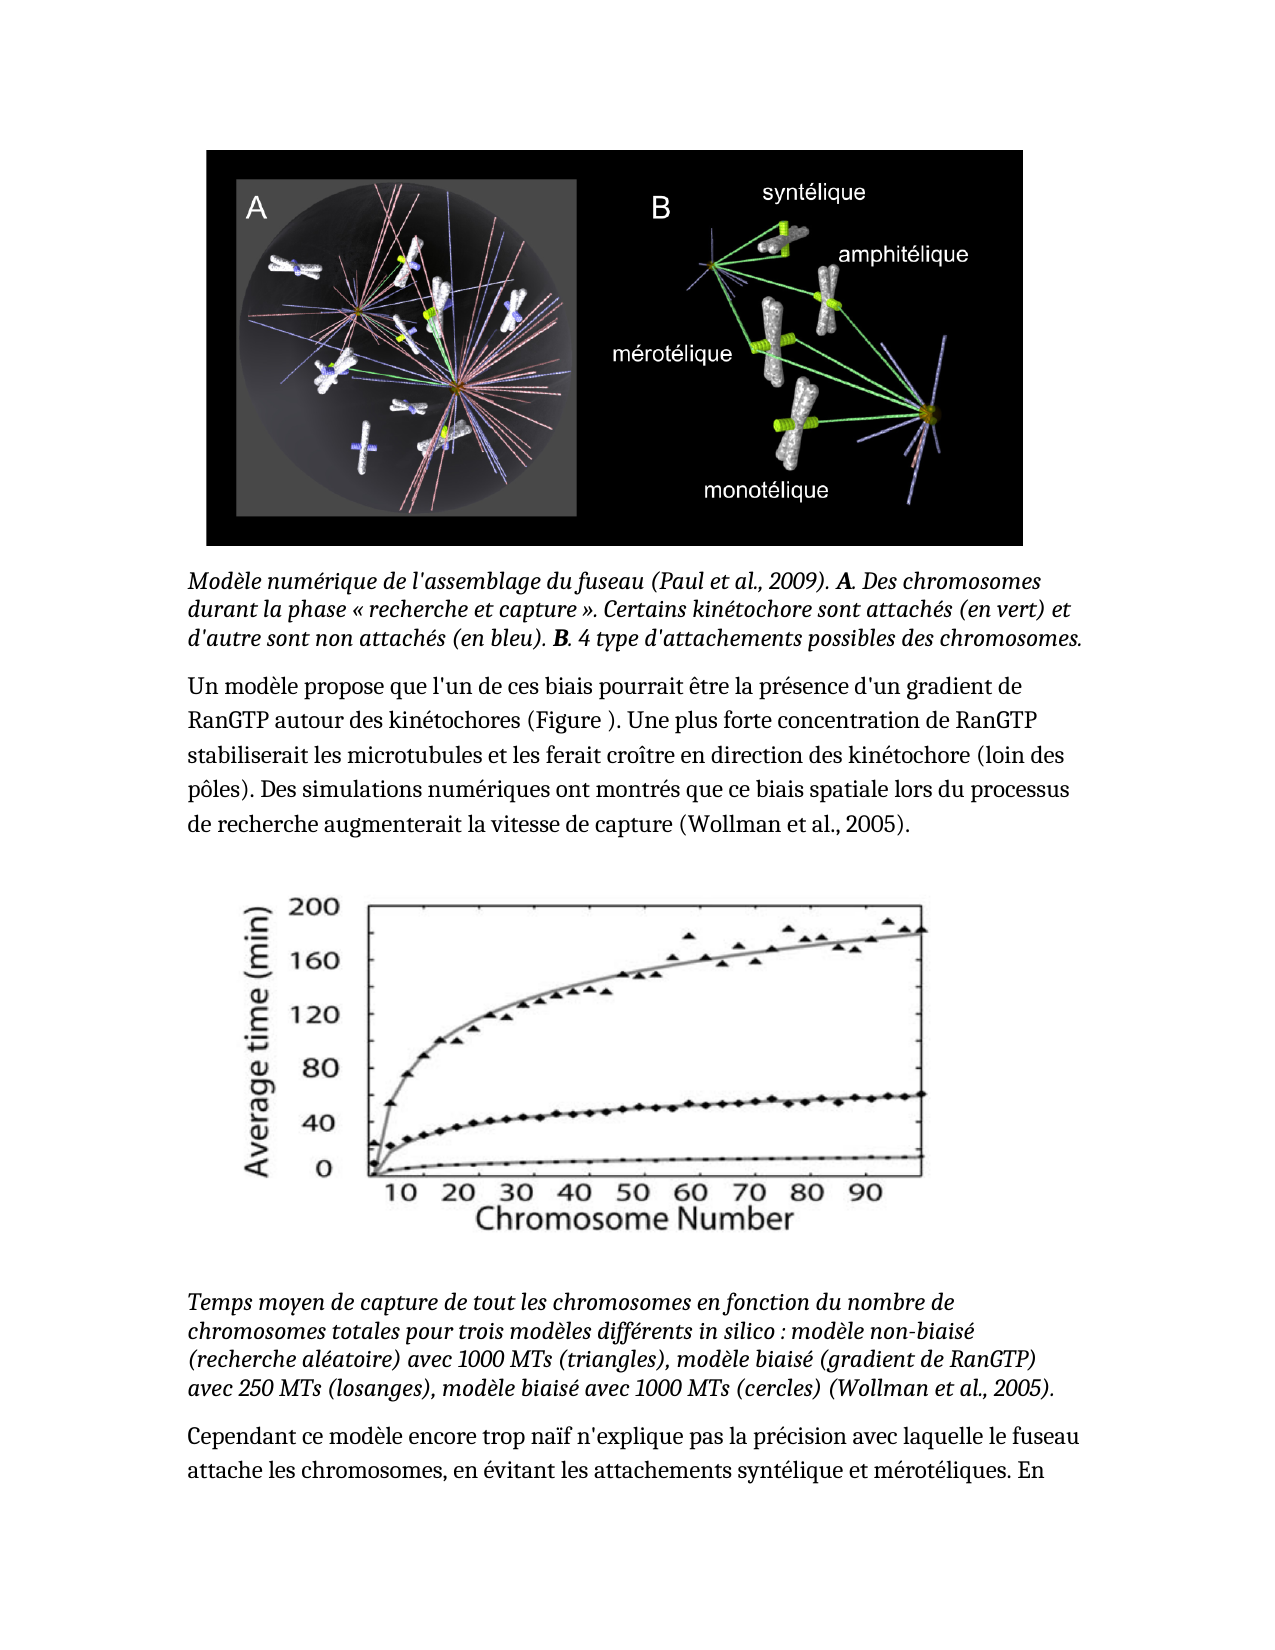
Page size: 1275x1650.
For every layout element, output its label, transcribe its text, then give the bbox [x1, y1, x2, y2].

picture [206, 150, 1023, 546]
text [187, 1422, 1087, 1485]
text Temps moyen de capture de tout les chromosomes en fonction du nombre de chromosomes totales pour trois modèles différents in silico : modèle non-biaisé (recherche aléatoire) avec 1000 MTs (triangles), modèle biaisé (gradient de RanGTP) avec 250 MTs (losanges), modèle biaisé avec 1000 MTs (cercles) (Wollman et al., 2005). [187, 1288, 1087, 1403]
text Un modèle propose que l'un de ces biais pourrait être la présence d'un gradient de RanGTP autour des kinétochores (Figure ). Une plus forte concentration de RanGTP stabiliserait les microtubules et les ferait croître en direction des kinétochore (loin des pôles). Des simulations numériques ont montrés que ce biais spatiale lors du processus de recherche augmenterait la vitesse de capture (Wollman et al., 2005). [187, 672, 1087, 838]
picture [206, 862, 965, 1267]
text Modèle numérique de l'assemblage du fuseau (Paul et al., 2009). A. Des chromosomes durant la phase « recherche et capture ». Certains kinétochore sont attachés (en vert) et d'autre sont non attachés (en bleu). B. 4 type d'attachements possibles des chromosomes. [187, 567, 1087, 653]
